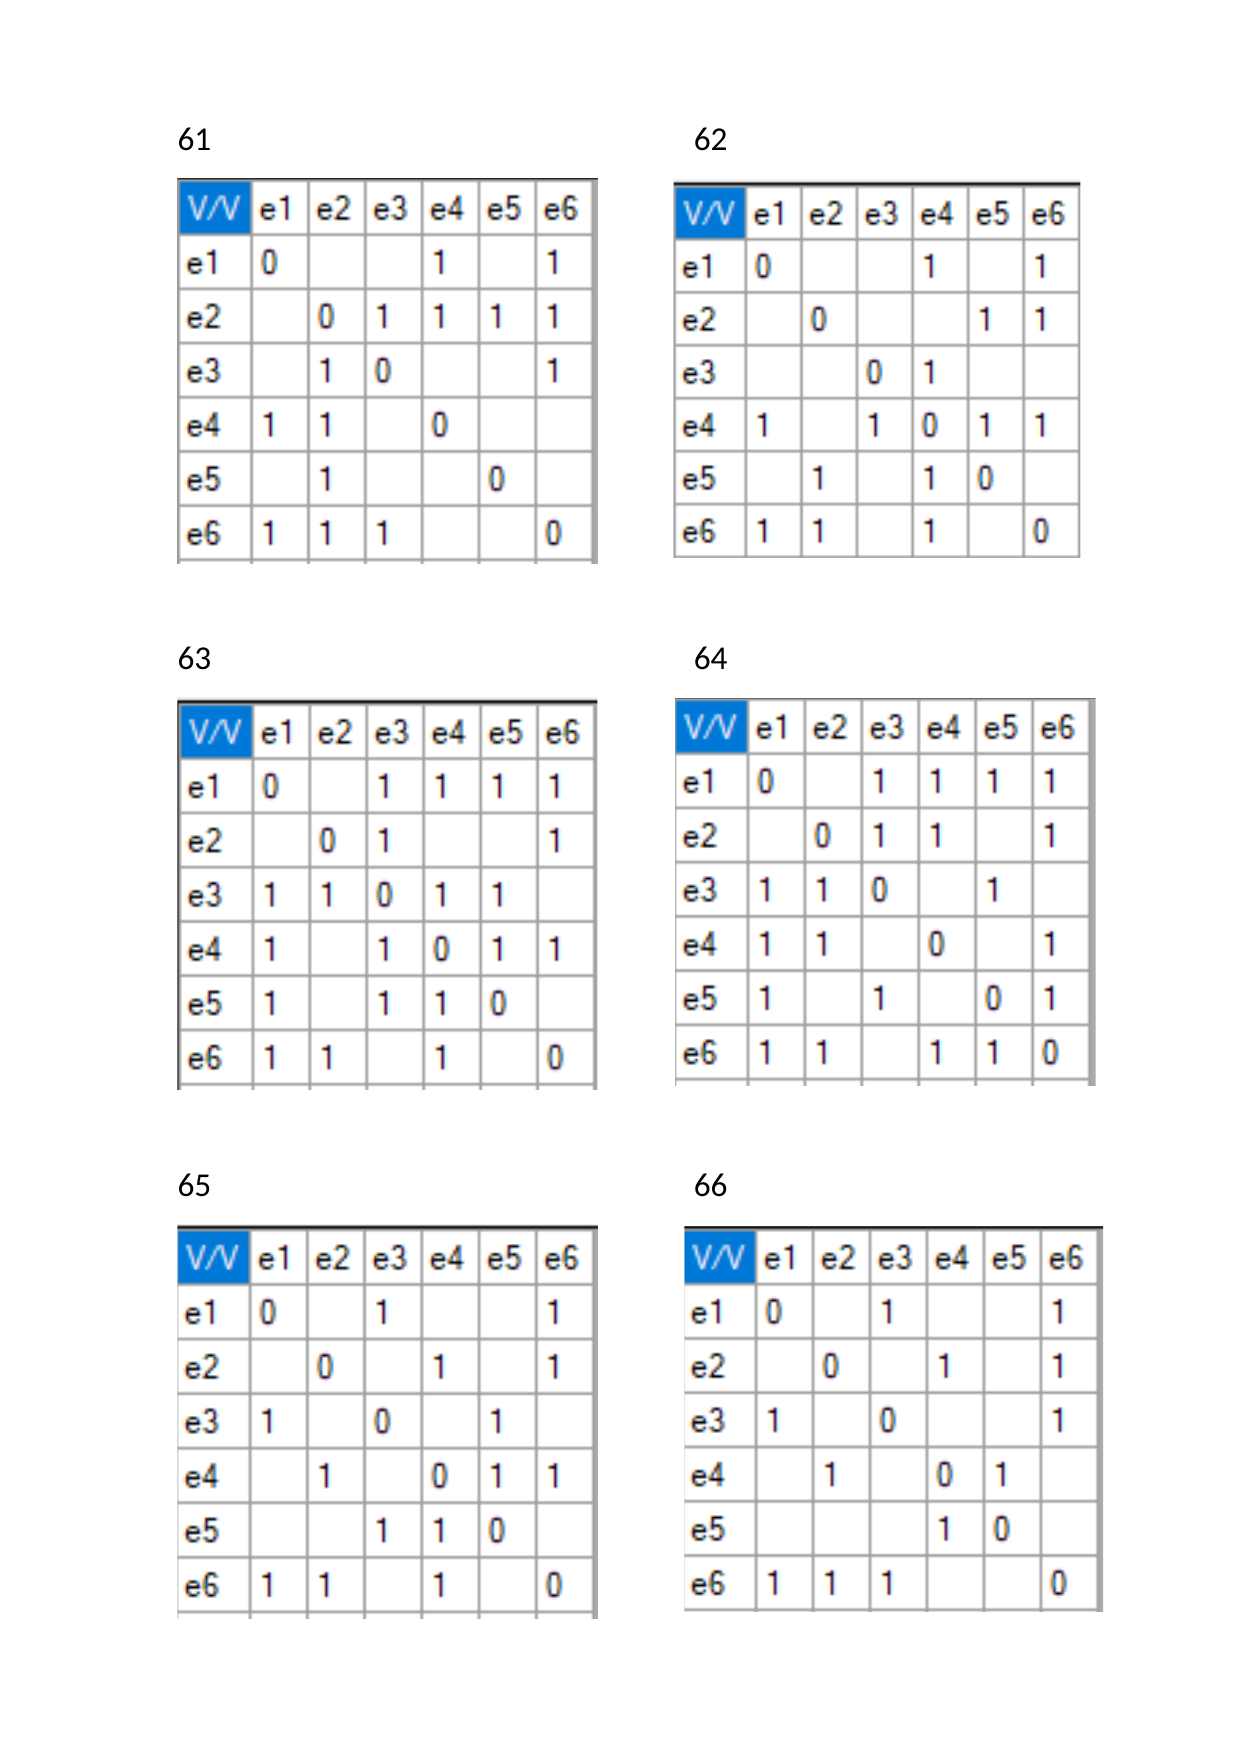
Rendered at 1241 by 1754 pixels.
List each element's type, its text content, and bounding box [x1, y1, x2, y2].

text 61 62 [177, 118, 1152, 159]
text 65 66 [177, 1164, 1152, 1204]
picture [177, 697, 598, 1090]
picture [684, 1226, 1104, 1612]
picture [177, 178, 598, 564]
text 63 64 [177, 637, 1152, 678]
picture [673, 179, 1081, 558]
picture [177, 1224, 598, 1619]
picture [675, 698, 1096, 1086]
